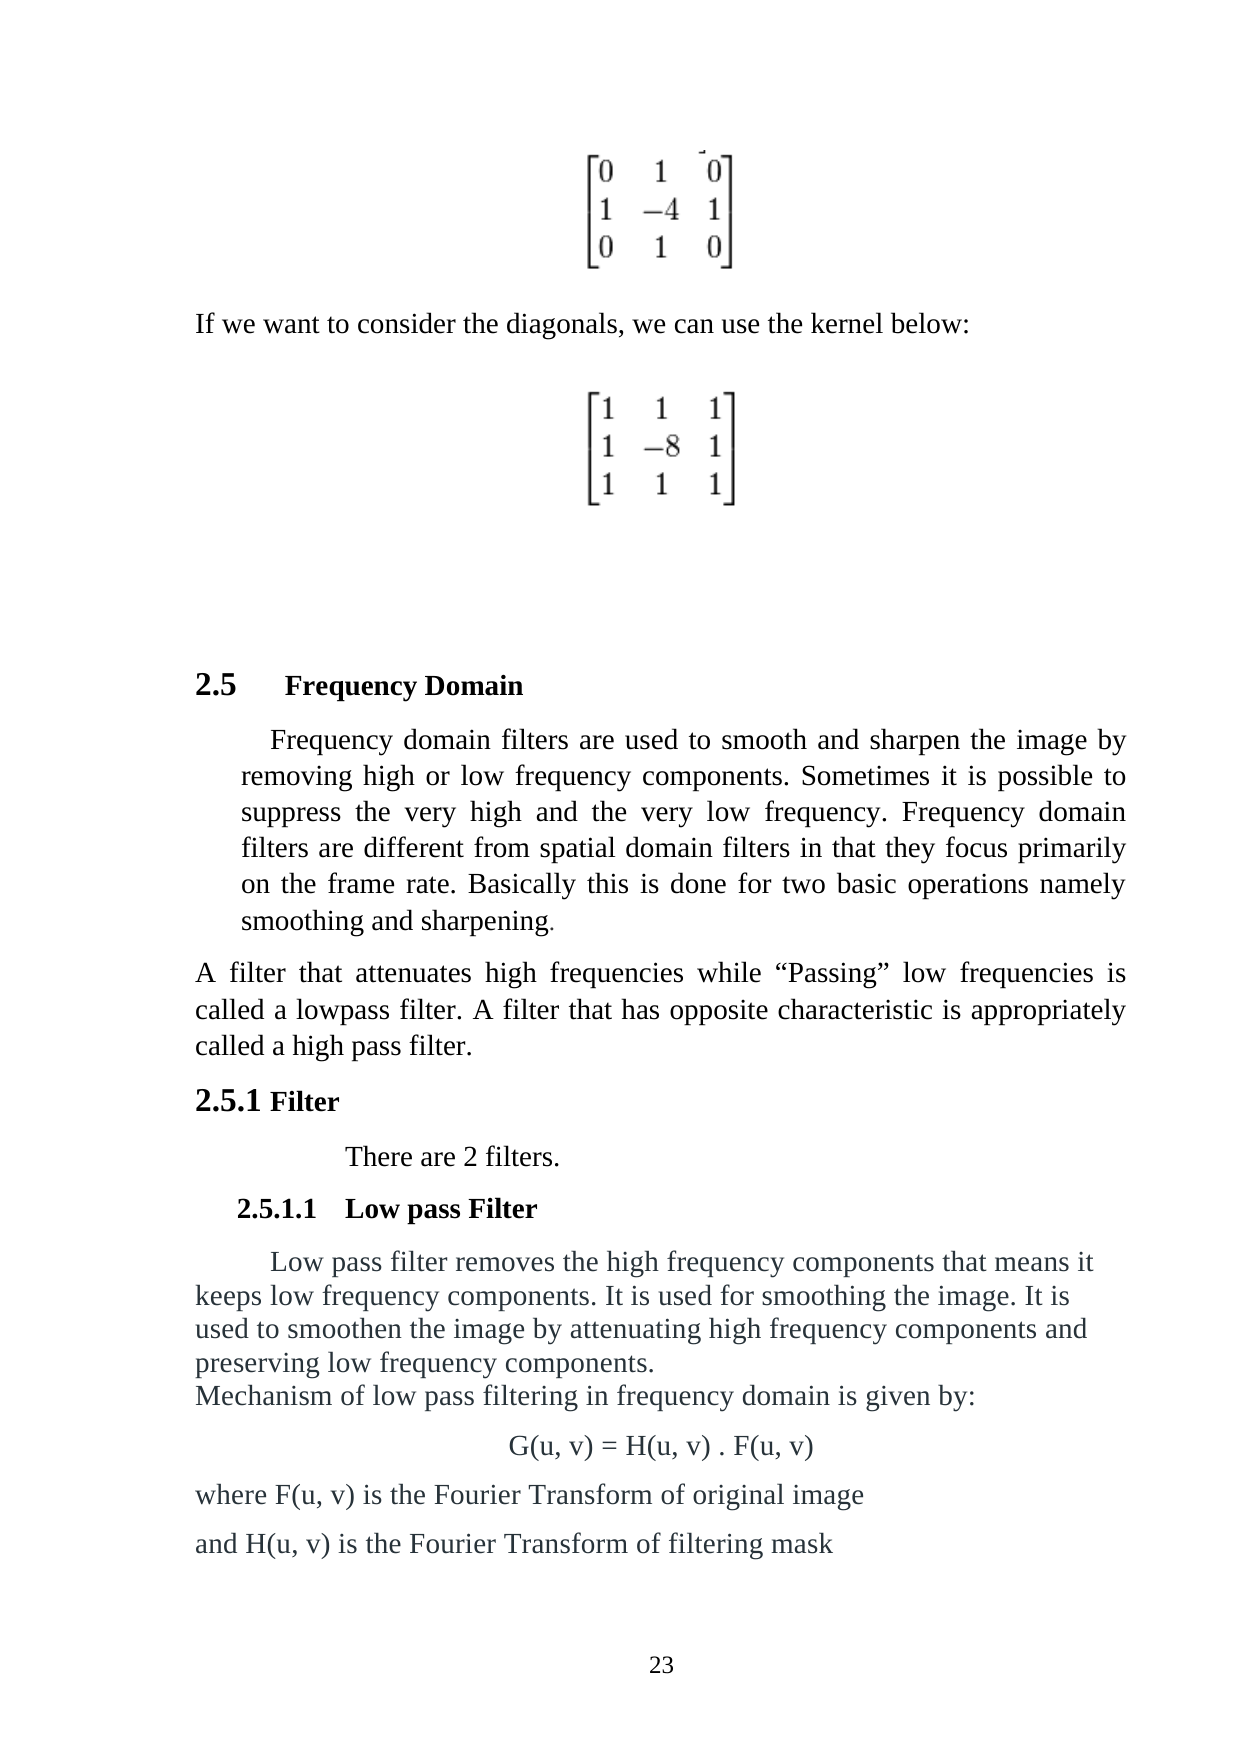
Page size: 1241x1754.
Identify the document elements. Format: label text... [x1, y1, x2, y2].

text If we want to consider the diagonals, we can use the kernel below: [195, 300, 1128, 340]
picture [583, 150, 740, 272]
list Frequency Domain [195, 664, 1128, 703]
text where F(u, v) is the Fourier Transform of original image [195, 1477, 1128, 1510]
text G(u, v) = H(u, v) . F(u, v) [195, 1428, 1128, 1461]
text Low pass filter removes the high frequency components that means it keeps low frequency components. It is used for smoothing the image. It is used to smoothen the image by attenuating high frequency components and preserving low frequency components. Mechanism of low pass filtering in frequency domain is given by: [195, 1244, 1128, 1412]
picture [582, 386, 741, 512]
list 2.5.1.1 Low pass Filter [237, 1192, 1128, 1225]
text and H(u, v) is the Fourier Transform of filtering mask [195, 1526, 1128, 1559]
list Frequency domain filters are used to smooth and sharpen the image by removing high or low frequency components. Sometimes it is possible to suppress the very high and the very low frequency. Frequency domain filters are different from spatial domain filters in that they focus primarily on the frame rate. Basically this is done for two basic operations namely smoothing and sharpening. [241, 900, 1128, 936]
text There are 2 filters. [195, 1139, 1128, 1172]
text A filter that attenuates high frequencies while “Passing” low frequencies is called a lowpass filter. A filter that has opposite characteristic is appropriately called a high pass filter. [195, 956, 1128, 1061]
list Filter [195, 1081, 1128, 1119]
list Frequency domain filters are used to smooth and sharpen the image by removing high or low frequency components. Sometimes it is possible to suppress the very high and the very low frequency. Frequency domain filters are different from spatial domain filters in that they focus primarily on the frame rate. Basically this is done for two basic operations namely smoothing and sharpening. [241, 722, 1128, 758]
